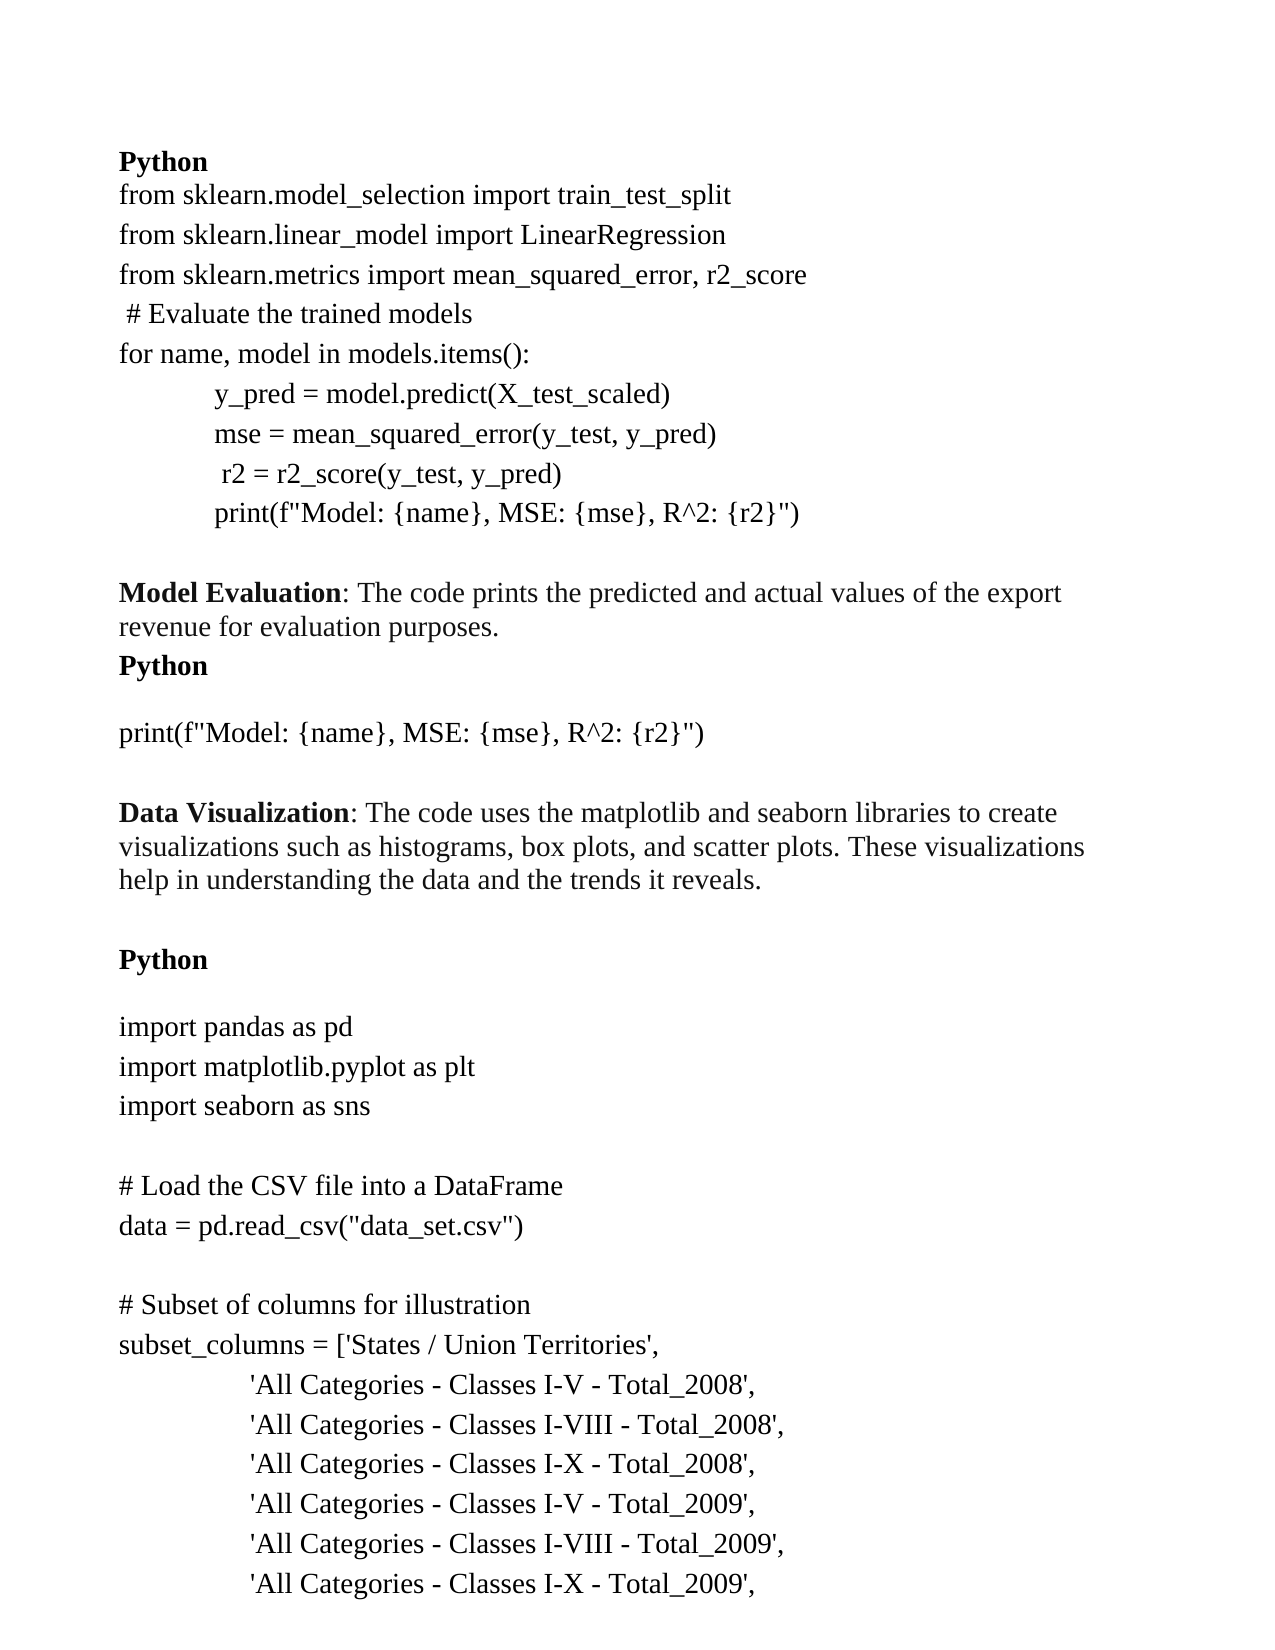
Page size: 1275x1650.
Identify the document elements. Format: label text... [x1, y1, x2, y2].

text print(f"Model: {name}, MSE: {mse}, R^2: {r2}") [119, 716, 1137, 749]
text r2 = r2_score(y_test, y_pred) [119, 456, 1137, 489]
text for name, model in models.items(): [119, 336, 1137, 370]
text import matplotlib.pyplot as plt [119, 1049, 1137, 1082]
text 'All Categories - Classes I-X - Total_2008', [119, 1447, 1137, 1480]
text from sklearn.metrics import mean_squared_error, r2_score [119, 257, 1137, 290]
text from sklearn.linear_model import LinearRegression [119, 217, 1137, 251]
text # Subset of columns for illustration [119, 1287, 1137, 1321]
text 'All Categories - Classes I-V - Total_2008', [119, 1367, 1137, 1401]
text 'All Categories - Classes I-X - Total_2009', [119, 1566, 1137, 1599]
text Python [119, 648, 1137, 682]
text y_pred = model.predict(X_test_scaled) [119, 376, 1137, 410]
text import pandas as pd [119, 1009, 1137, 1042]
text # Evaluate the trained models [119, 297, 1137, 330]
text mse = mean_squared_error(y_test, y_pred) [119, 416, 1137, 449]
text Python [119, 144, 1137, 177]
text 'All Categories - Classes I-VIII - Total_2009', [119, 1526, 1137, 1560]
text Python [119, 942, 1137, 975]
text 'All Categories - Classes I-VIII - Total_2008', [119, 1407, 1137, 1440]
text import seaborn as sns [119, 1088, 1137, 1122]
text subset_columns = ['States / Union Territories', [119, 1327, 1137, 1361]
text 'All Categories - Classes I-V - Total_2009', [119, 1486, 1137, 1520]
text data = pd.read_csv("data_set.csv") [119, 1208, 1137, 1241]
text from sklearn.model_selection import train_test_split [119, 177, 1137, 211]
text print(f"Model: {name}, MSE: {mse}, R^2: {r2}") [119, 496, 1137, 529]
text Data Visualization: The code uses the matplotlib and seaborn libraries to create visualizations such as histograms, box plots, and scatter plots. These visualizations help in understanding the data and the trends it reveals. [119, 795, 1137, 896]
text Model Evaluation: The code prints the predicted and actual values of the export revenue for evaluation purposes. [119, 575, 1137, 642]
text # Load the CSV file into a DataFrame [119, 1168, 1137, 1202]
